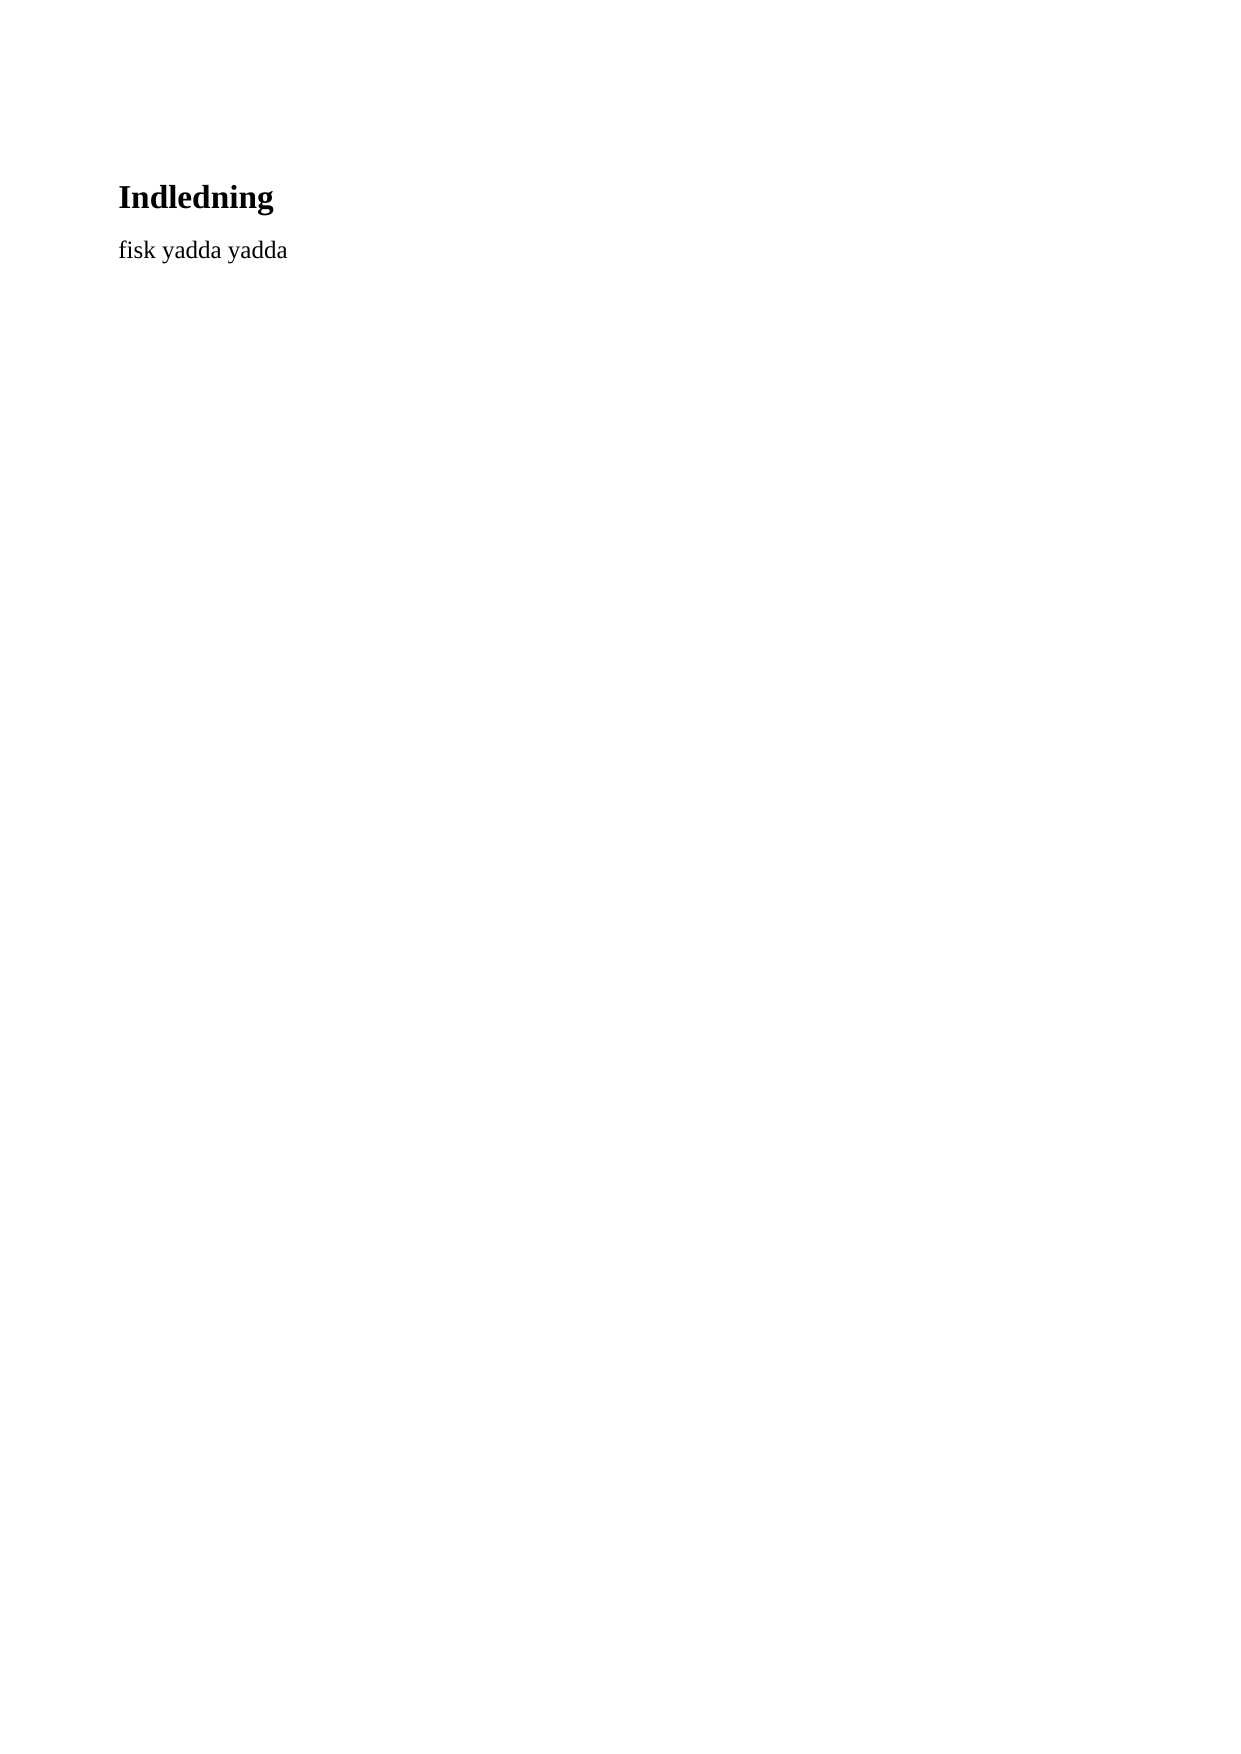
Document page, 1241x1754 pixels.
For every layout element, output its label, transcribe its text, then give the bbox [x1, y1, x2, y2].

text fisk yadda yadda [118, 235, 1122, 263]
subtitle Indledning [118, 177, 1122, 216]
